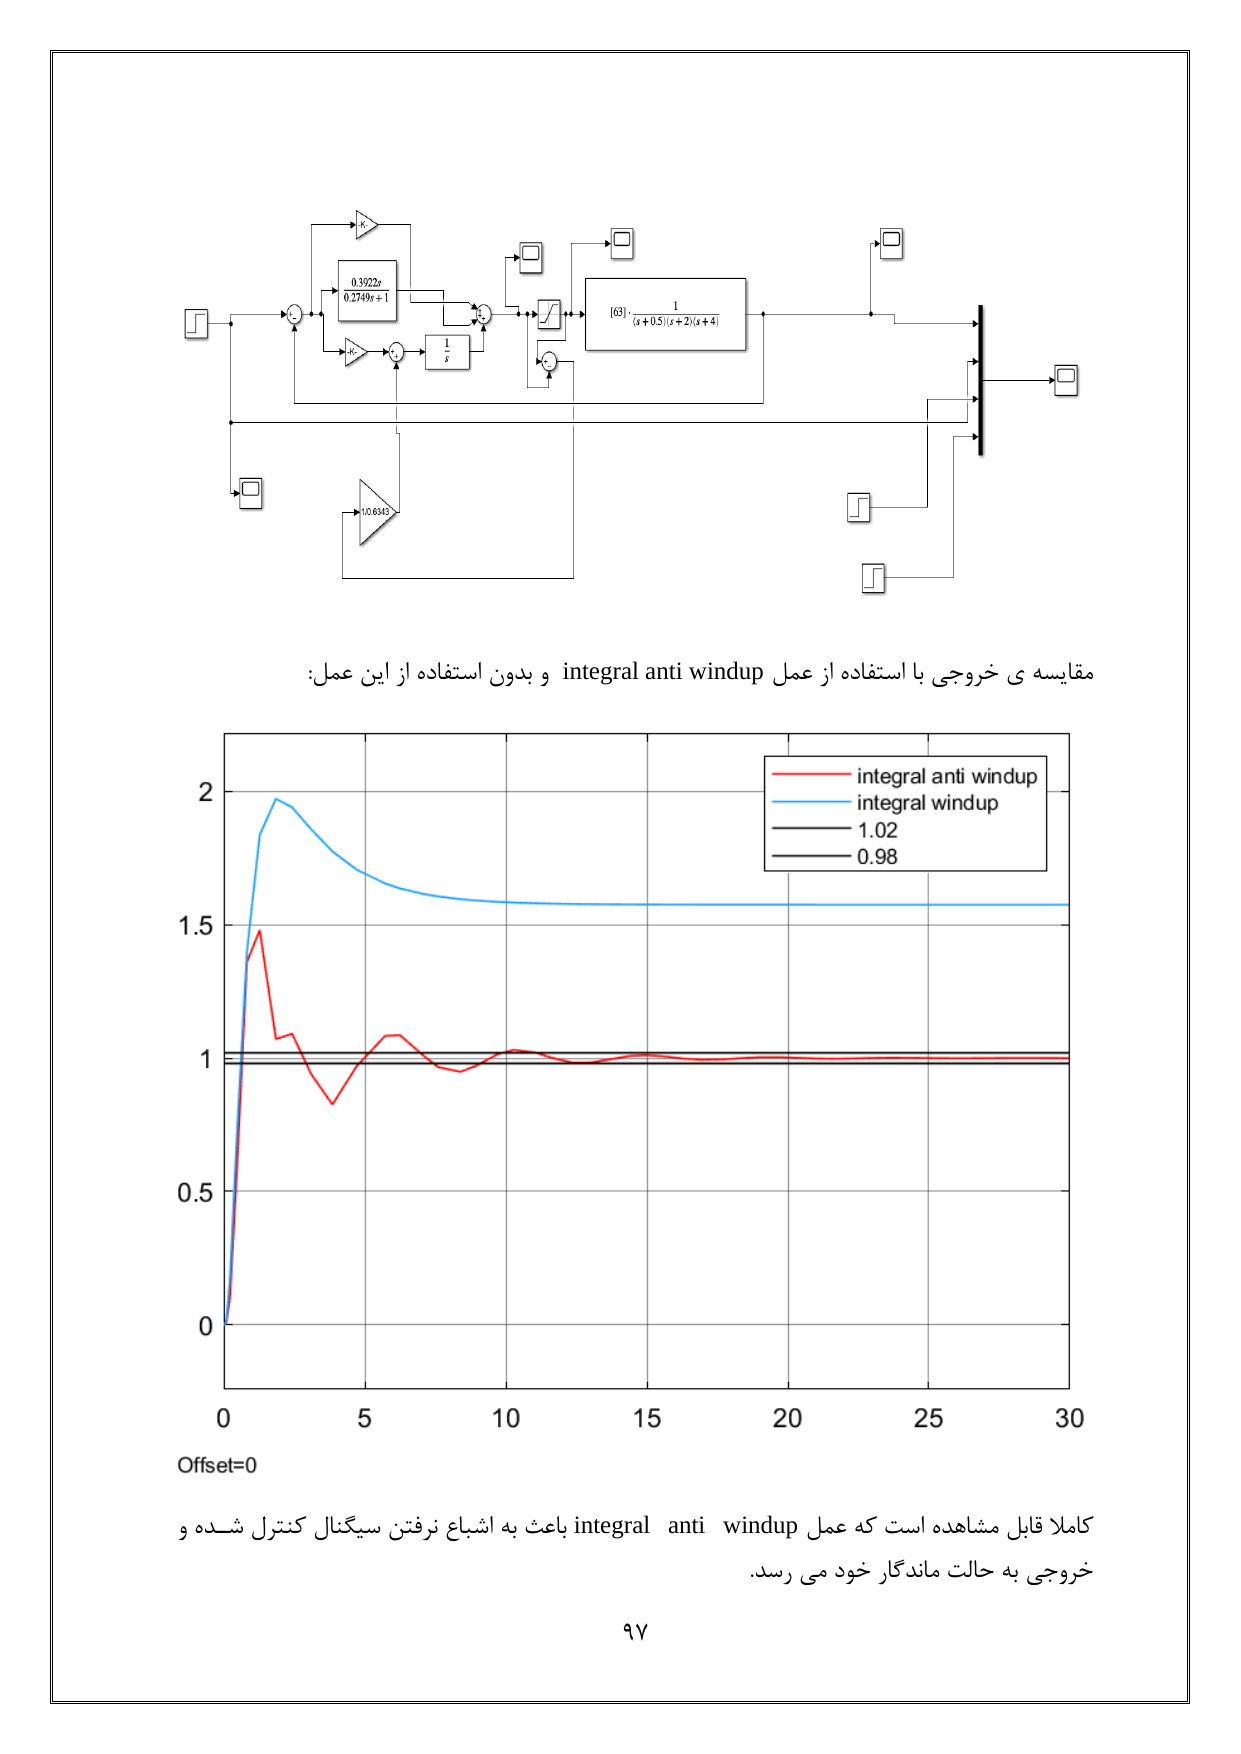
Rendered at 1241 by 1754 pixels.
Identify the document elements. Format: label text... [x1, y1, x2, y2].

picture [176, 718, 1094, 1484]
text مقایسه ی خروجی با استفاده از عمل integral anti windup و بدون استفاده از این عمل: [177, 656, 1093, 690]
picture [161, 177, 1094, 630]
text کاملا قابل مشاهده است که عمل integral anti windup باعث به اشباع نرفتن سیگنال کنترل شده و خروجی به حالت ماندگار خود می رسد. [177, 1510, 1093, 1587]
